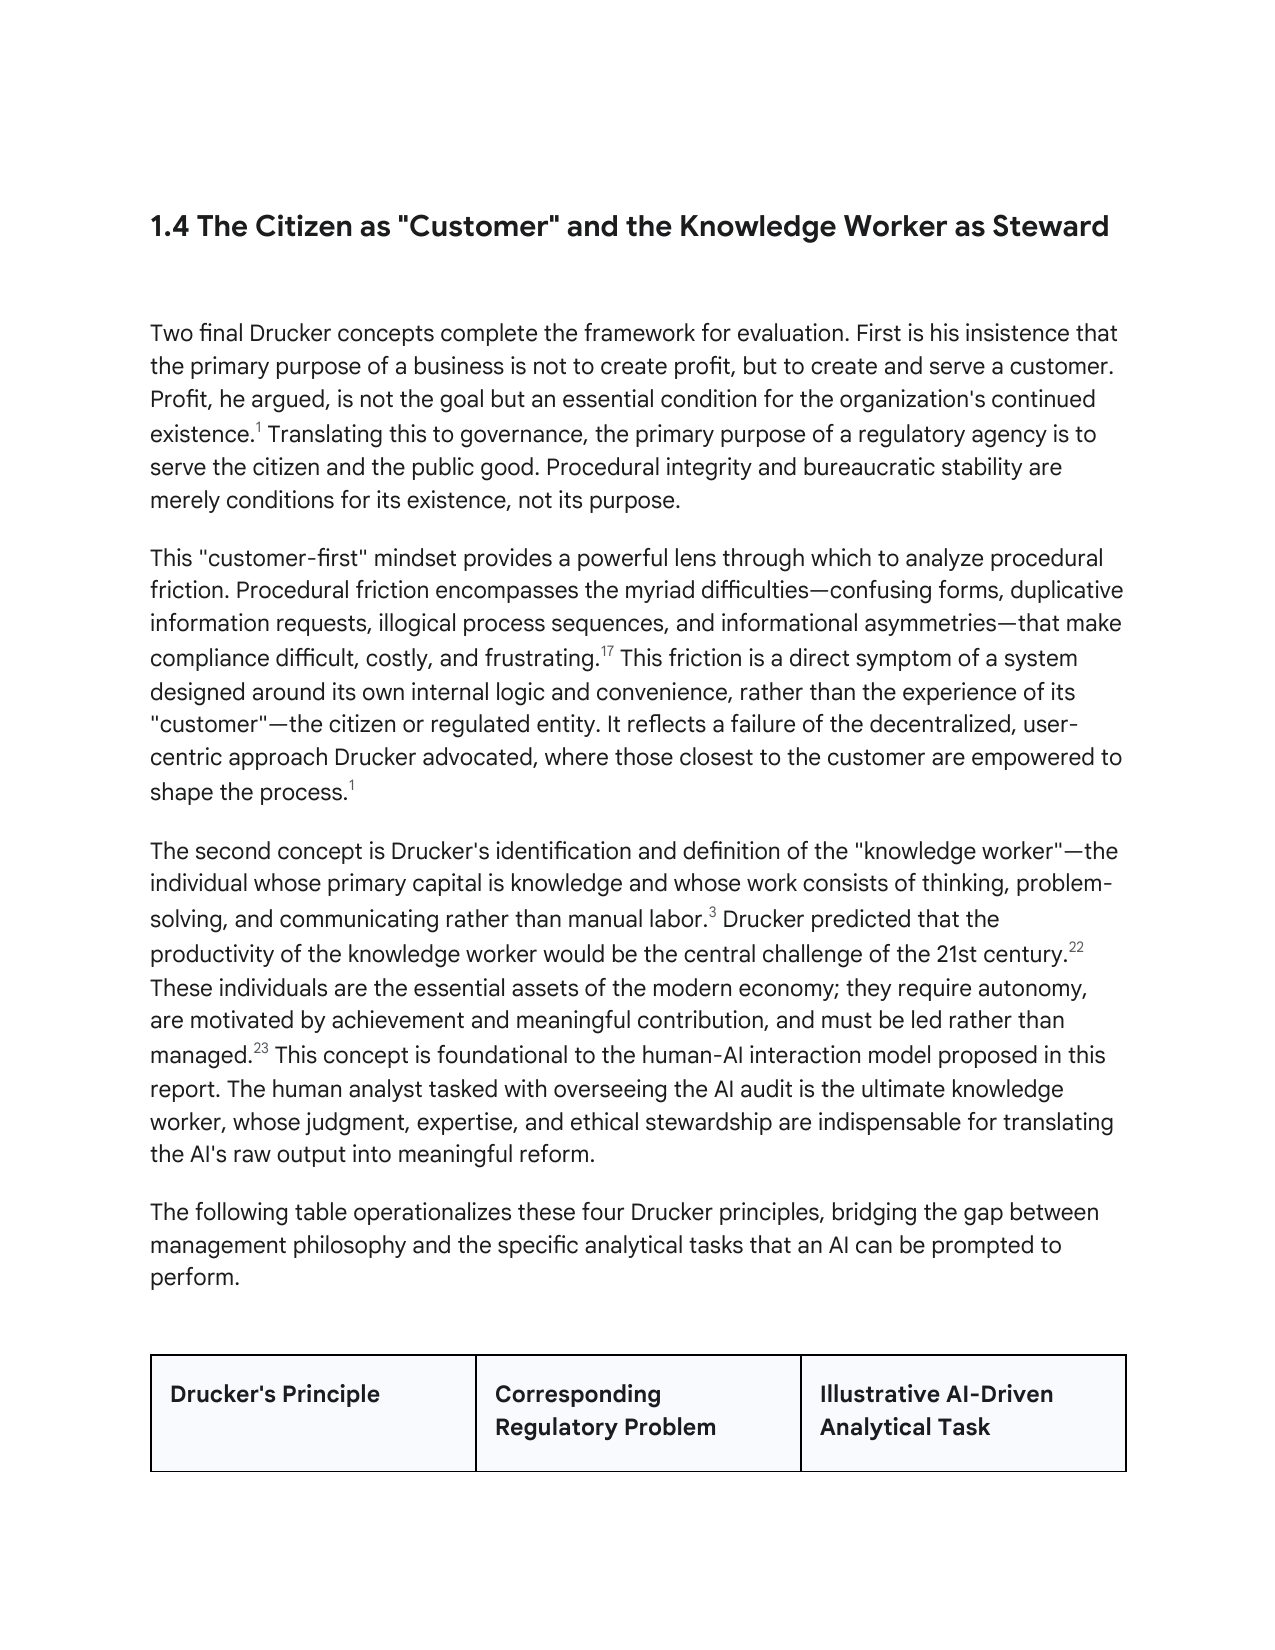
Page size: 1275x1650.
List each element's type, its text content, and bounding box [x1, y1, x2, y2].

text Two final Drucker concepts complete the framework for evaluation. First is his insistence that the primary purpose of a business is not to create profit, but to create and serve a customer. Profit, he argued, is not the goal but an essential condition for the organization's continued existence.1 Translating this to governance, the primary purpose of a regulatory agency is to serve the citizen and the public good. Procedural integrity and bureaucratic stability are merely conditions for its existence, not its purpose. [150, 319, 1125, 515]
table_header Illustrative AI-Driven Analytical Task [802, 1356, 1125, 1471]
text The following table operationalizes these four Drucker principles, bridging the gap between management philosophy and the specific analytical tasks that an AI can be prompted to perform. [150, 1198, 1125, 1292]
table_header Drucker's Principle [152, 1356, 475, 1471]
text This "customer-first" mindset provides a powerful lens through which to analyze procedural friction. Procedural friction encompasses the myriad difficulties—confusing forms, duplicative information requests, illogical process sequences, and informational asymmetries—that make compliance difficult, costly, and frustrating.17 This friction is a direct symptom of a system designed around its own internal logic and convenience, rather than the experience of its "customer"—the citizen or regulated entity. It reflects a failure of the decentralized, user-centric approach Drucker advocated, where those closest to the customer are empowered to shape the process.1 [150, 544, 1125, 808]
text The second concept is Drucker's identification and definition of the "knowledge worker"—the individual whose primary capital is knowledge and whose work consists of thinking, problem-solving, and communicating rather than manual labor.3 Drucker predicted that the productivity of the knowledge worker would be the central challenge of the 21st century.22 These individuals are the essential assets of the modern economy; they require autonomy, are motivated by achievement and meaningful contribution, and must be led rather than managed.23 This concept is foundational to the human-AI interaction model proposed in this report. The human analyst tasked with overseeing the AI audit is the ultimate knowledge worker, whose judgment, expertise, and ethical stewardship are indispensable for translating the AI's raw output into meaningful reform. [150, 837, 1125, 1169]
subtitle 1.4 The Citizen as "Customer" and the Knowledge Worker as Steward [150, 208, 1125, 244]
table_header Corresponding Regulatory Problem [477, 1356, 800, 1471]
